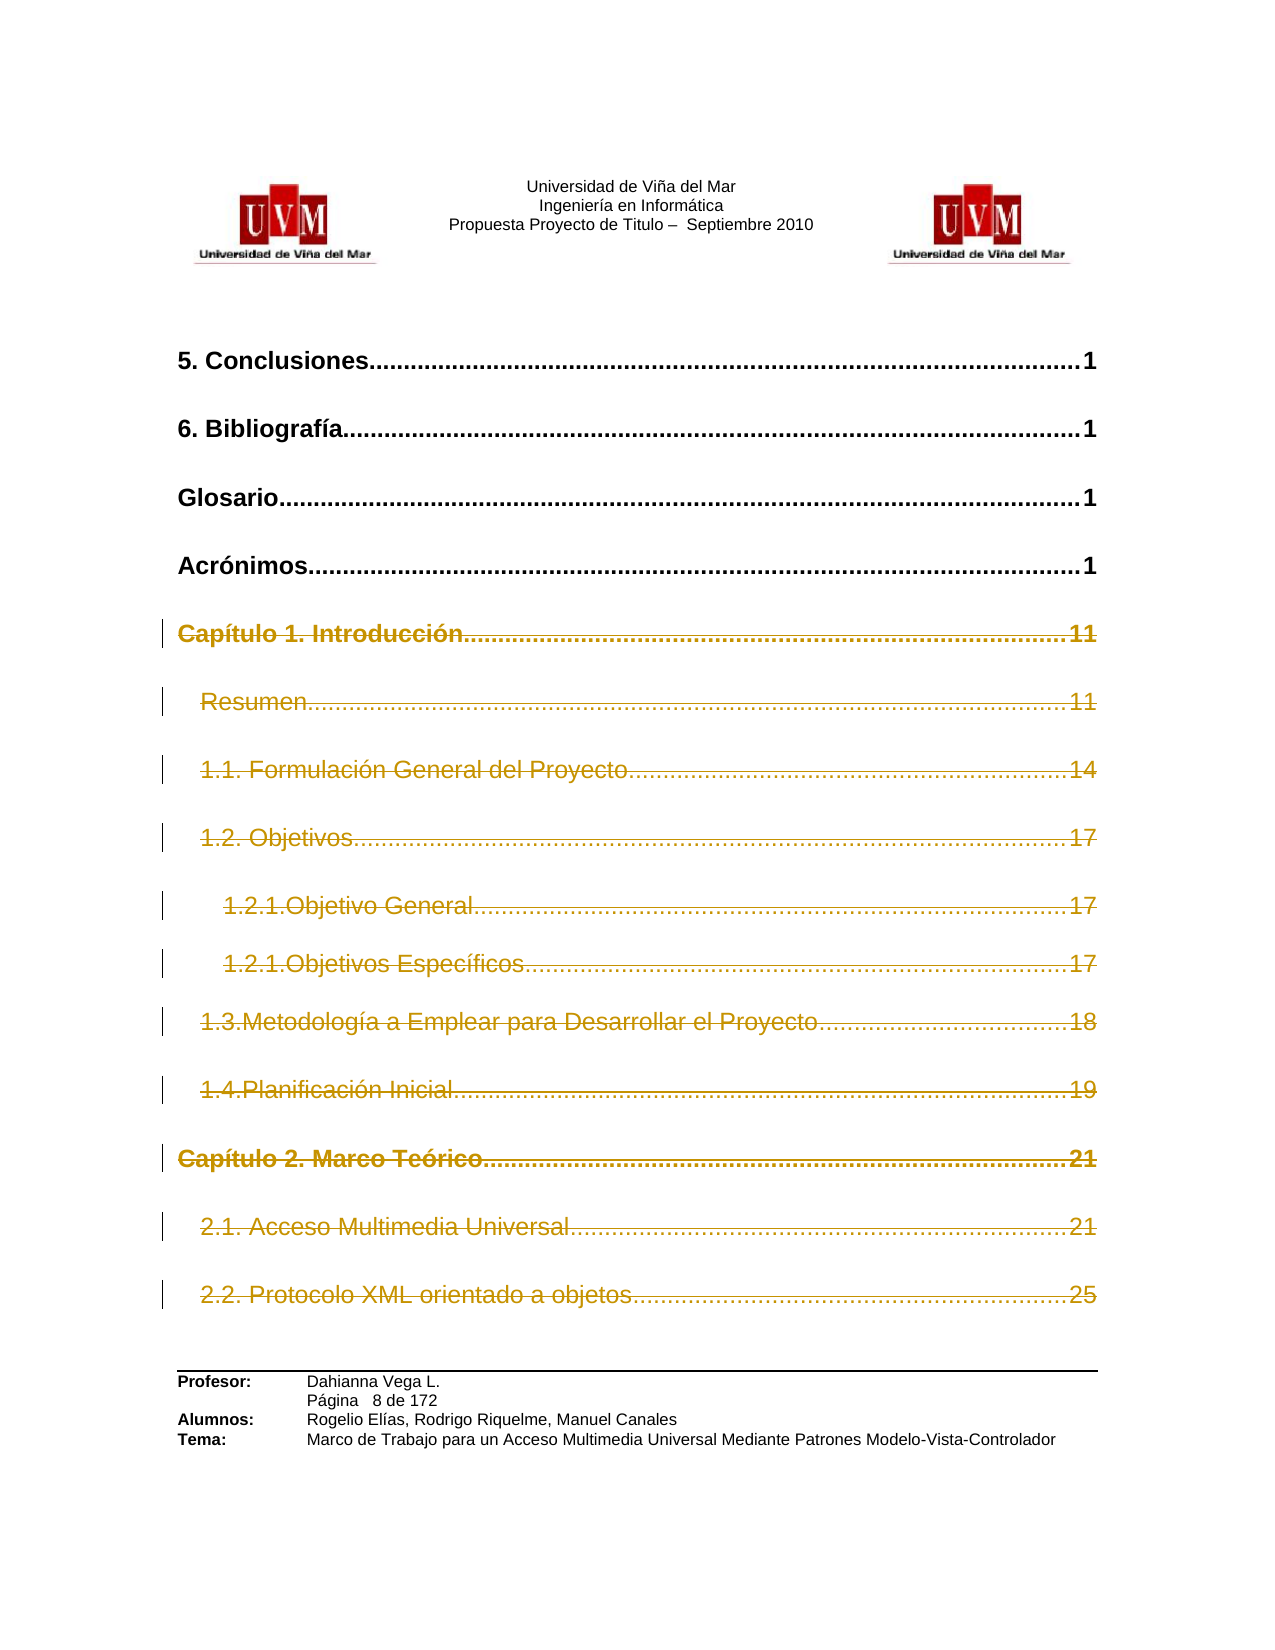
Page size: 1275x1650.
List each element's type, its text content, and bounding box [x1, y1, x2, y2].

picture [871, 176, 1084, 267]
picture [177, 176, 390, 267]
text 5. Conclusiones 1 [177, 346, 1098, 375]
text 6. Bibliografía 1 [177, 414, 1098, 443]
text Acrónimos 1 [177, 551, 1098, 579]
text Glosario 1 [177, 483, 1098, 511]
